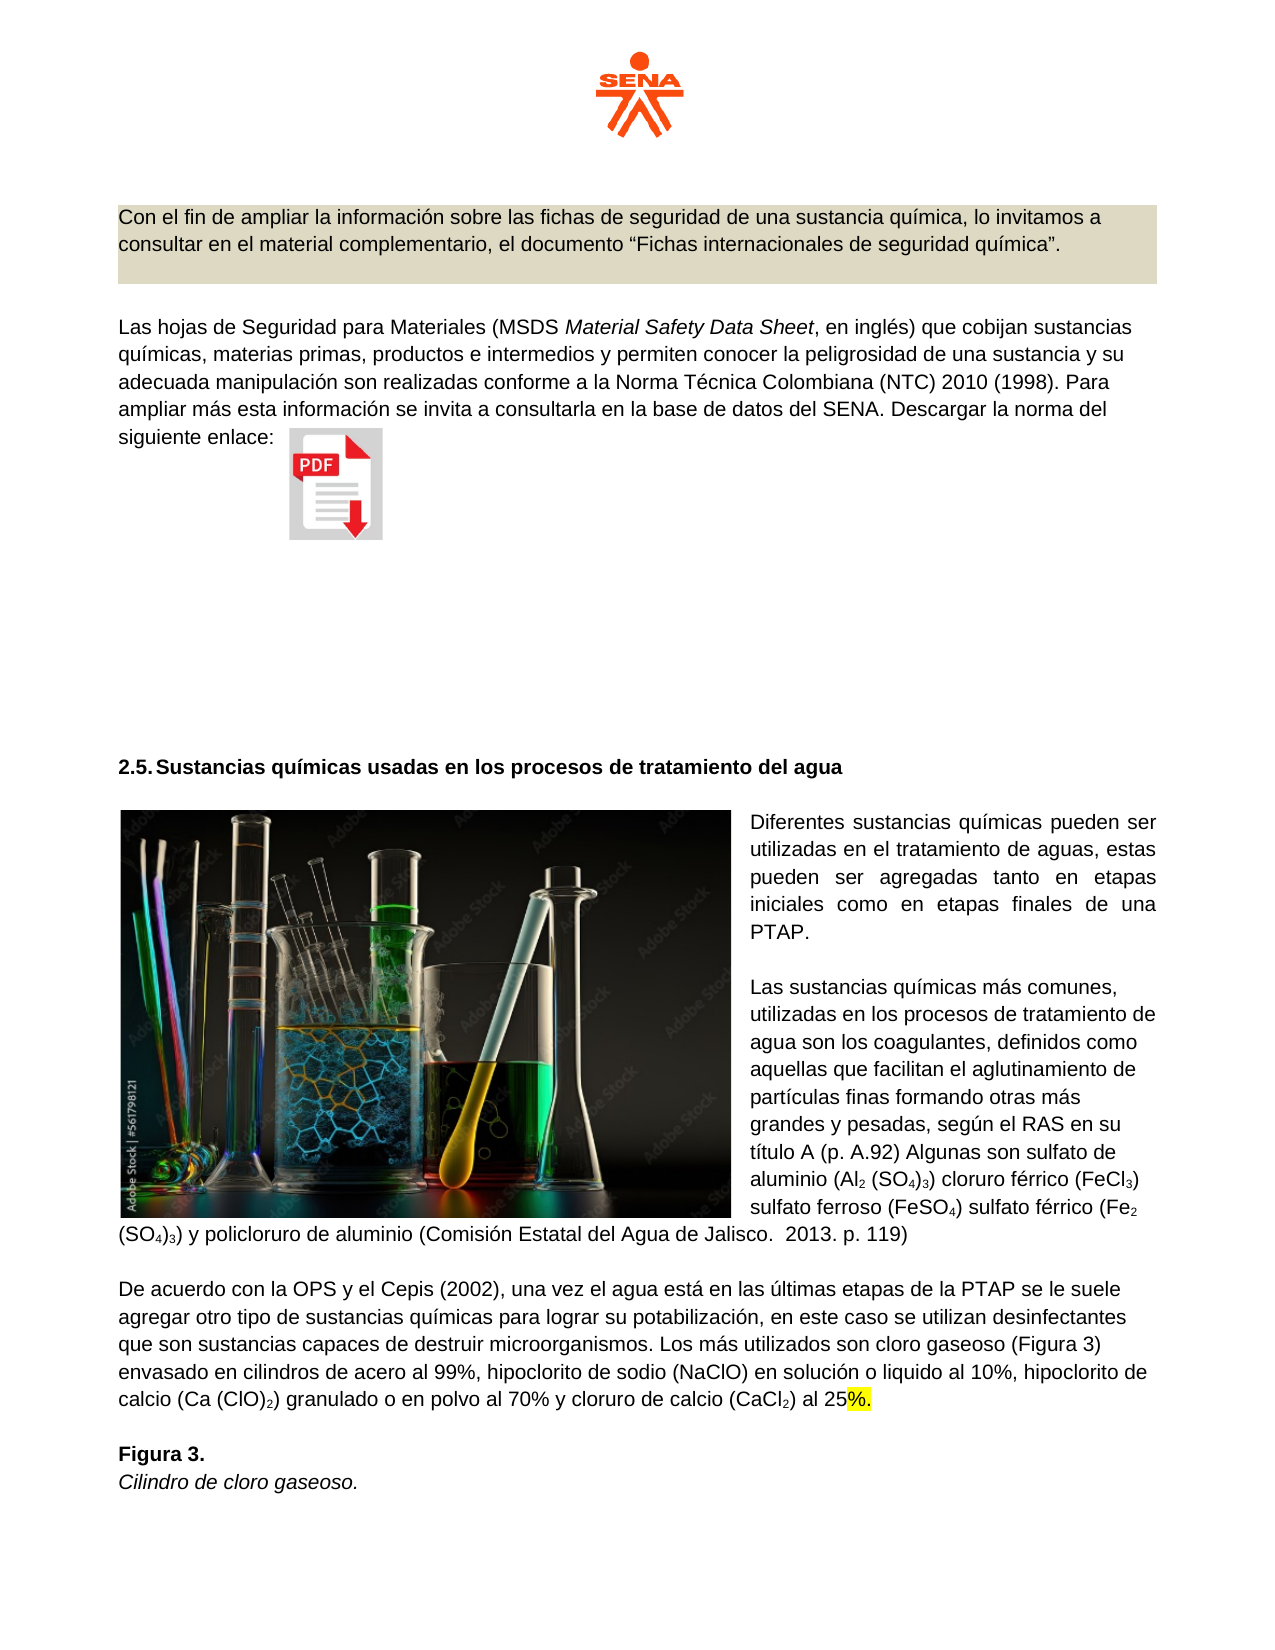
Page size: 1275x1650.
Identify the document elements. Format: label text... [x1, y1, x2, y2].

text Con el fin de ampliar la información sobre las fichas de seguridad de una sustancia química, lo invitamos a consultar en el material complementario, el documento “Fichas internacionales de seguridad química”. [118, 205, 1157, 256]
picture [118, 810, 731, 1216]
text Figura 3. [118, 1442, 1157, 1466]
list Sustancias químicas usadas en los procesos de tratamiento del agua [118, 755, 1157, 779]
picture [585, 48, 690, 142]
picture [289, 428, 383, 540]
text Las hojas de Seguridad para Materiales (MSDS Material Safety Data Sheet, en inglés) que cobijan sustancias químicas, materias primas, productos e intermedios y permiten conocer la peligrosidad de una sustancia y su adecuada manipulación son realizadas conforme a la Norma Técnica Colombiana (NTC) 2010 (1998). Para ampliar más esta información se invita a consultarla en la base de datos del SENA. Descargar la norma del siguiente enlace: [118, 315, 1157, 449]
text Las sustancias químicas más comunes, utilizadas en los procesos de tratamiento de agua son los coagulantes, definidos como aquellas que facilitan el aglutinamiento de partículas finas formando otras más grandes y pesadas, según el RAS en su título A (p. A.92) Algunas son sulfato de aluminio (Al2 (SO4)3) cloruro férrico (FeCl3) sulfato ferroso (FeSO4) sulfato férrico (Fe2 (SO4)3) y policloruro de aluminio (Comisión Estatal del Agua de Jalisco. 2013. p. 119) [118, 975, 1157, 1246]
text De acuerdo con la OPS y el Cepis (2002), una vez el agua está en las últimas etapas de la PTAP se le suele agregar otro tipo de sustancias químicas para lograr su potabilización, en este caso se utilizan desinfectantes que son sustancias capaces de destruir microorganismos. Los más utilizados son cloro gaseoso (Figura 3) envasado en cilindros de acero al 99%, hipoclorito de sodio (NaClO) en solución o liquido al 10%, hipoclorito de calcio (Ca (ClO)2) granulado o en polvo al 70% y cloruro de calcio (CaCl2) al 25%. [118, 1277, 1157, 1411]
text Cilindro de cloro gaseoso. [118, 1470, 1157, 1494]
text Diferentes sustancias químicas pueden ser utilizadas en el tratamiento de aguas, estas pueden ser agregadas tanto en etapas iniciales como en etapas finales de una PTAP. [731, 810, 1157, 944]
